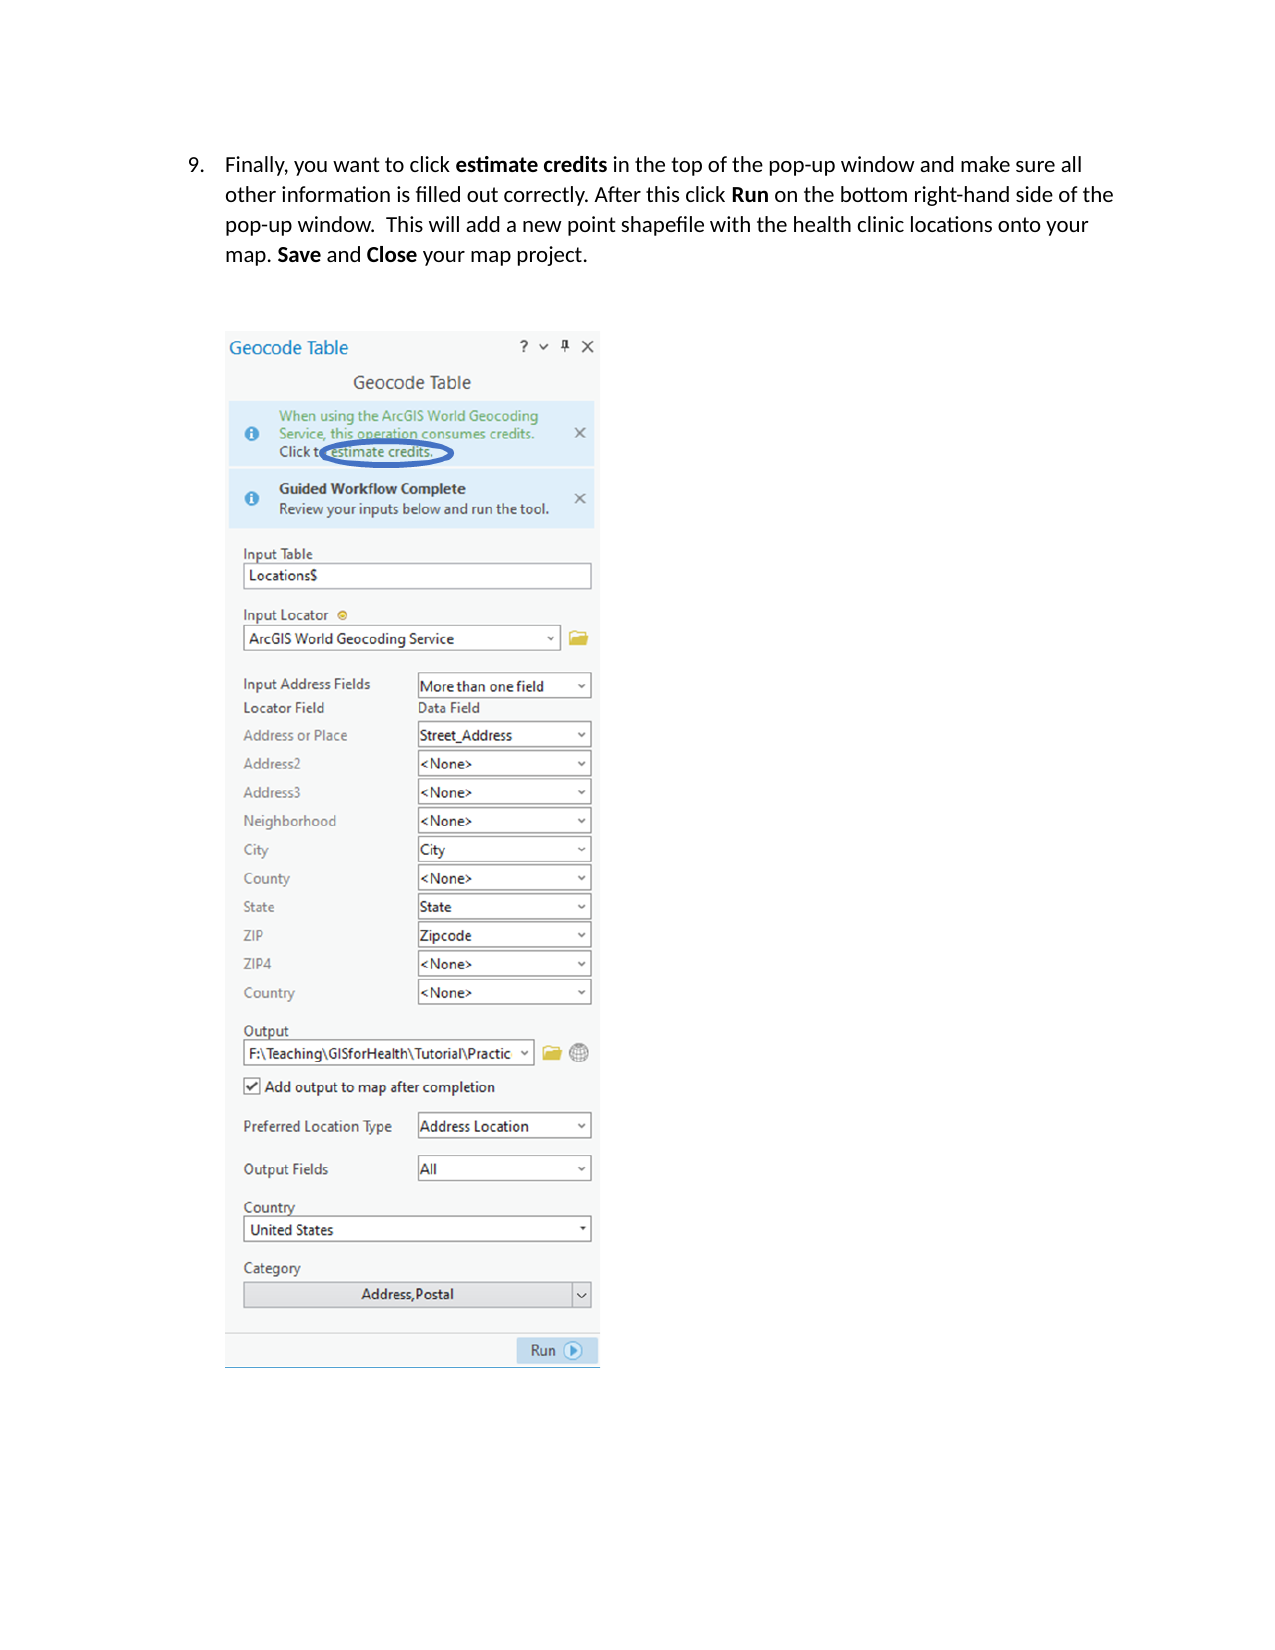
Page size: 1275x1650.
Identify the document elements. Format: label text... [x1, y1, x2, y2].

list Finally, you want to click estimate credits in the top of the pop-up window and make sure all other information is filled out correctly. After this click Run on the bottom right-hand side of the pop-up window. This will add a new point shapefile with the health clinic locations onto your map. Save and Close your map project. [187, 150, 1125, 269]
picture [225, 331, 600, 1368]
